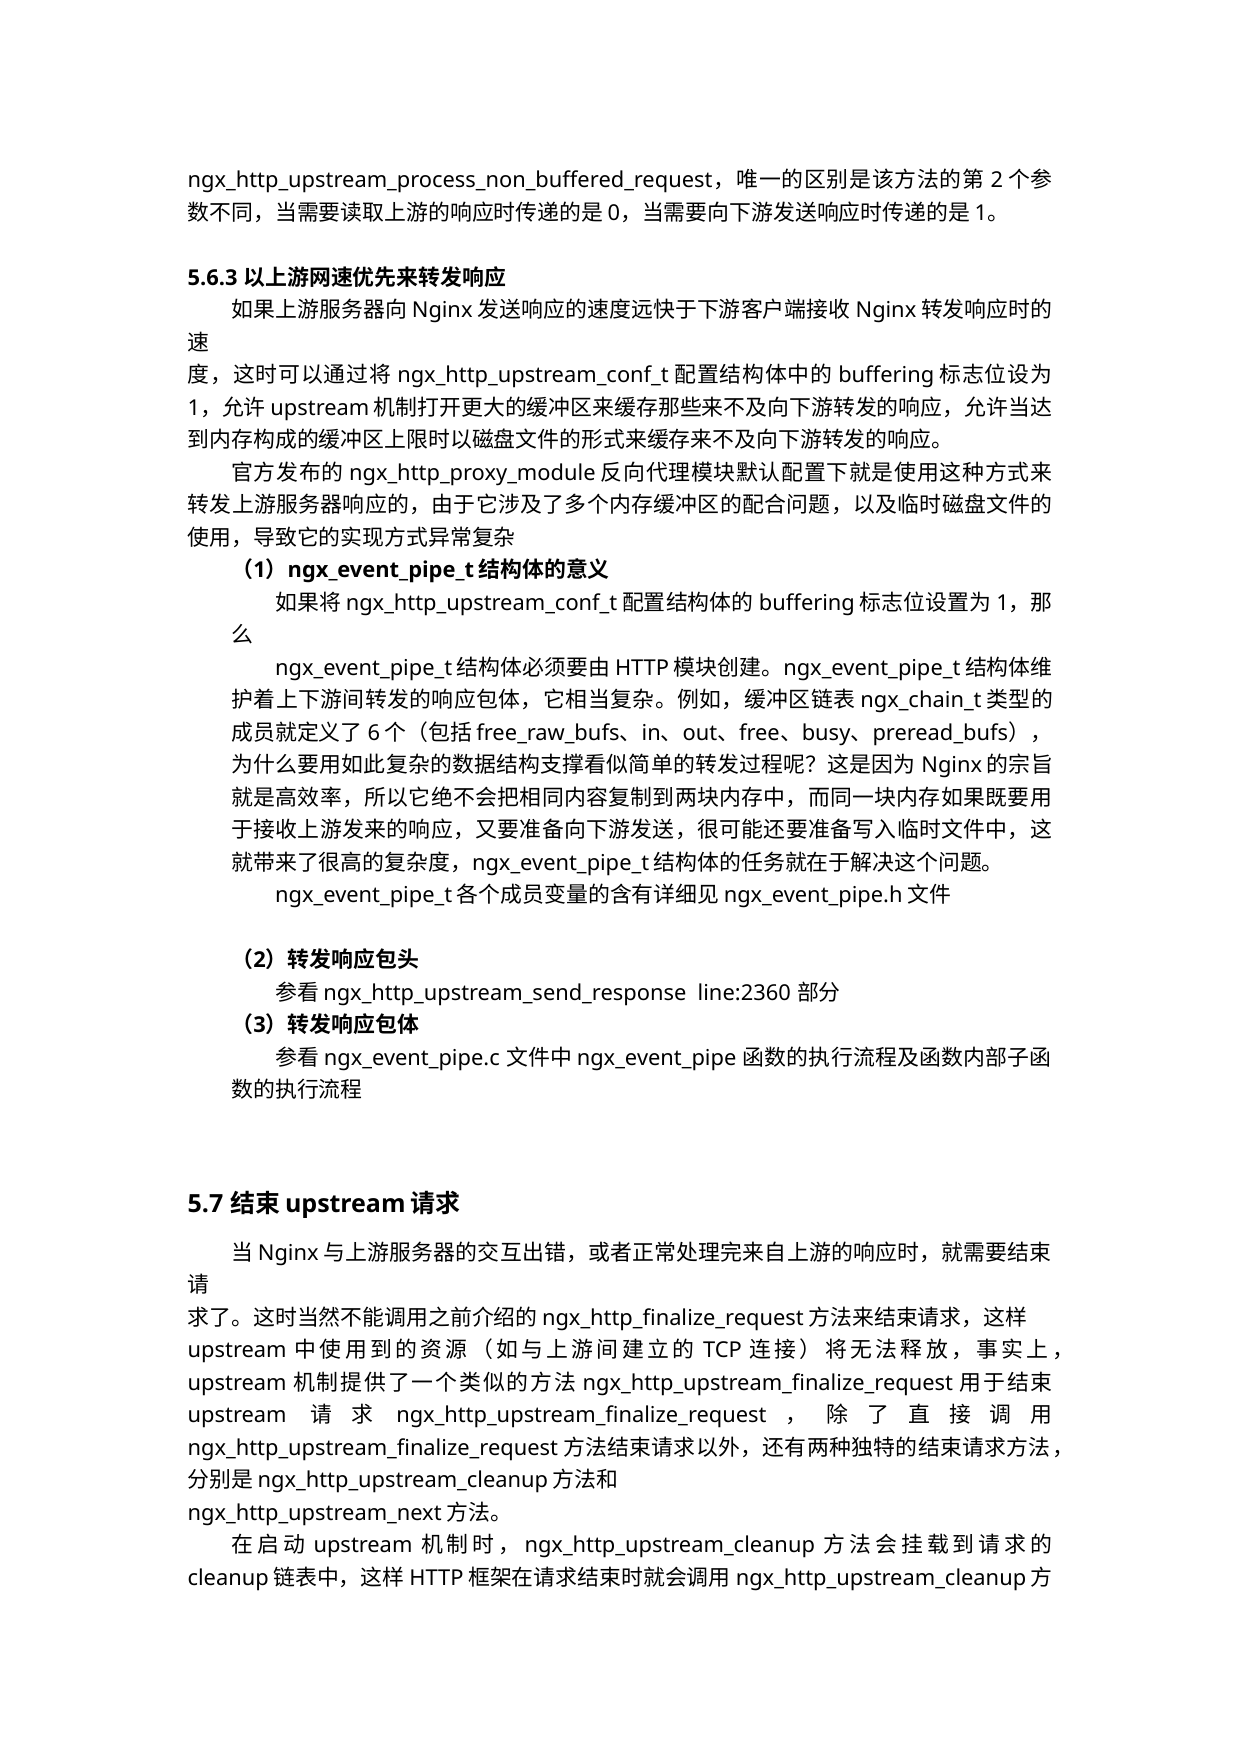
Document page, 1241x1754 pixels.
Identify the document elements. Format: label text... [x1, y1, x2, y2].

list 如果上游服务器向Nginx发送响应的速度远快于下游客户端接收Nginx转发响应时的速 [187, 292, 1053, 357]
list ngx_http_upstream_process_non_buffered_request，唯一的区别是该方法的第2个参数不同，当需要读取上游的响应时传递的是0，当需要向下游发送响应时传递的是1。 [187, 162, 1053, 227]
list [187, 1527, 1053, 1592]
list ngx_event_pipe_t结构体必须要由HTTP模块创建。ngx_event_pipe_t结构体维护着上下游间转发的响应包体，它相当复杂。例如，缓冲区链表ngx_chain_t类型的成员就定义了6个（包括free_raw_bufs、in、out、free、busy、preread_bufs），为什么要用如此复杂的数据结构支撑看似简单的转发过程呢？这是因为Nginx的宗旨就是高效率，所以它绝不会把相同内容复制到两块内存中，而同一块内存如果既要用于接收上游发来的响应，又要准备向下游发送，很可能还要准备写入临时文件中，这就带来了很高的复杂度，ngx_event_pipe_t结构体的任务就在于解决这个问题。 [231, 649, 1053, 877]
list ngx_http_upstream_next方法。 [187, 1494, 1053, 1527]
list 参看ngx_http_upstream_send_response line:2360 部分 [231, 974, 1053, 1007]
list 参看ngx_event_pipe.c 文件中ngx_event_pipe 函数的执行流程及函数内部子函数的执行流程 [231, 1039, 1053, 1104]
list 5.7 结束upstream请求 [187, 1169, 1053, 1234]
list 度，这时可以通过将ngx_http_upstream_conf_t配置结构体中的buffering标志位设为1，允许upstream机制打开更大的缓冲区来缓存那些来不及向下游转发的响应，允许当达到内存构成的缓冲区上限时以磁盘文件的形式来缓存来不及向下游转发的响应。 [187, 357, 1053, 454]
list 转发响应包体 [187, 1007, 1053, 1039]
list 求了。这时当然不能调用之前介绍的ngx_http_finalize_request方法来结束请求，这样 [187, 1299, 1053, 1332]
list 如果将ngx_http_upstream_conf_t配置结构体的buffering标志位设置为1，那么 [231, 584, 1053, 649]
list upstream中使用到的资源（如与上游间建立的TCP连接）将无法释放，事实上，upstream机制提供了一个类似的方法ngx_http_upstream_finalize_request用于结束upstream请求ngx_http_upstream_finalize_request，除了直接调用ngx_http_upstream_finalize_request方法结束请求以外，还有两种独特的结束请求方法，分别是ngx_http_upstream_cleanup方法和 [187, 1332, 1053, 1494]
list 官方发布的ngx_http_proxy_module反向代理模块默认配置下就是使用这种方式来转发上游服务器响应的，由于它涉及了多个内存缓冲区的配合问题，以及临时磁盘文件的使用，导致它的实现方式异常复杂 [187, 454, 1053, 552]
list 转发响应包头 [187, 942, 1053, 974]
list 5.6.3 以上游网速优先来转发响应 [187, 259, 1053, 292]
list ngx_event_pipe_t各个成员变量的含有详细见ngx_event_pipe.h文件 [231, 877, 1053, 909]
list 当Nginx与上游服务器的交互出错，或者正常处理完来自上游的响应时，就需要结束请 [187, 1234, 1053, 1299]
list ngx_event_pipe_t结构体的意义 [187, 552, 1053, 584]
